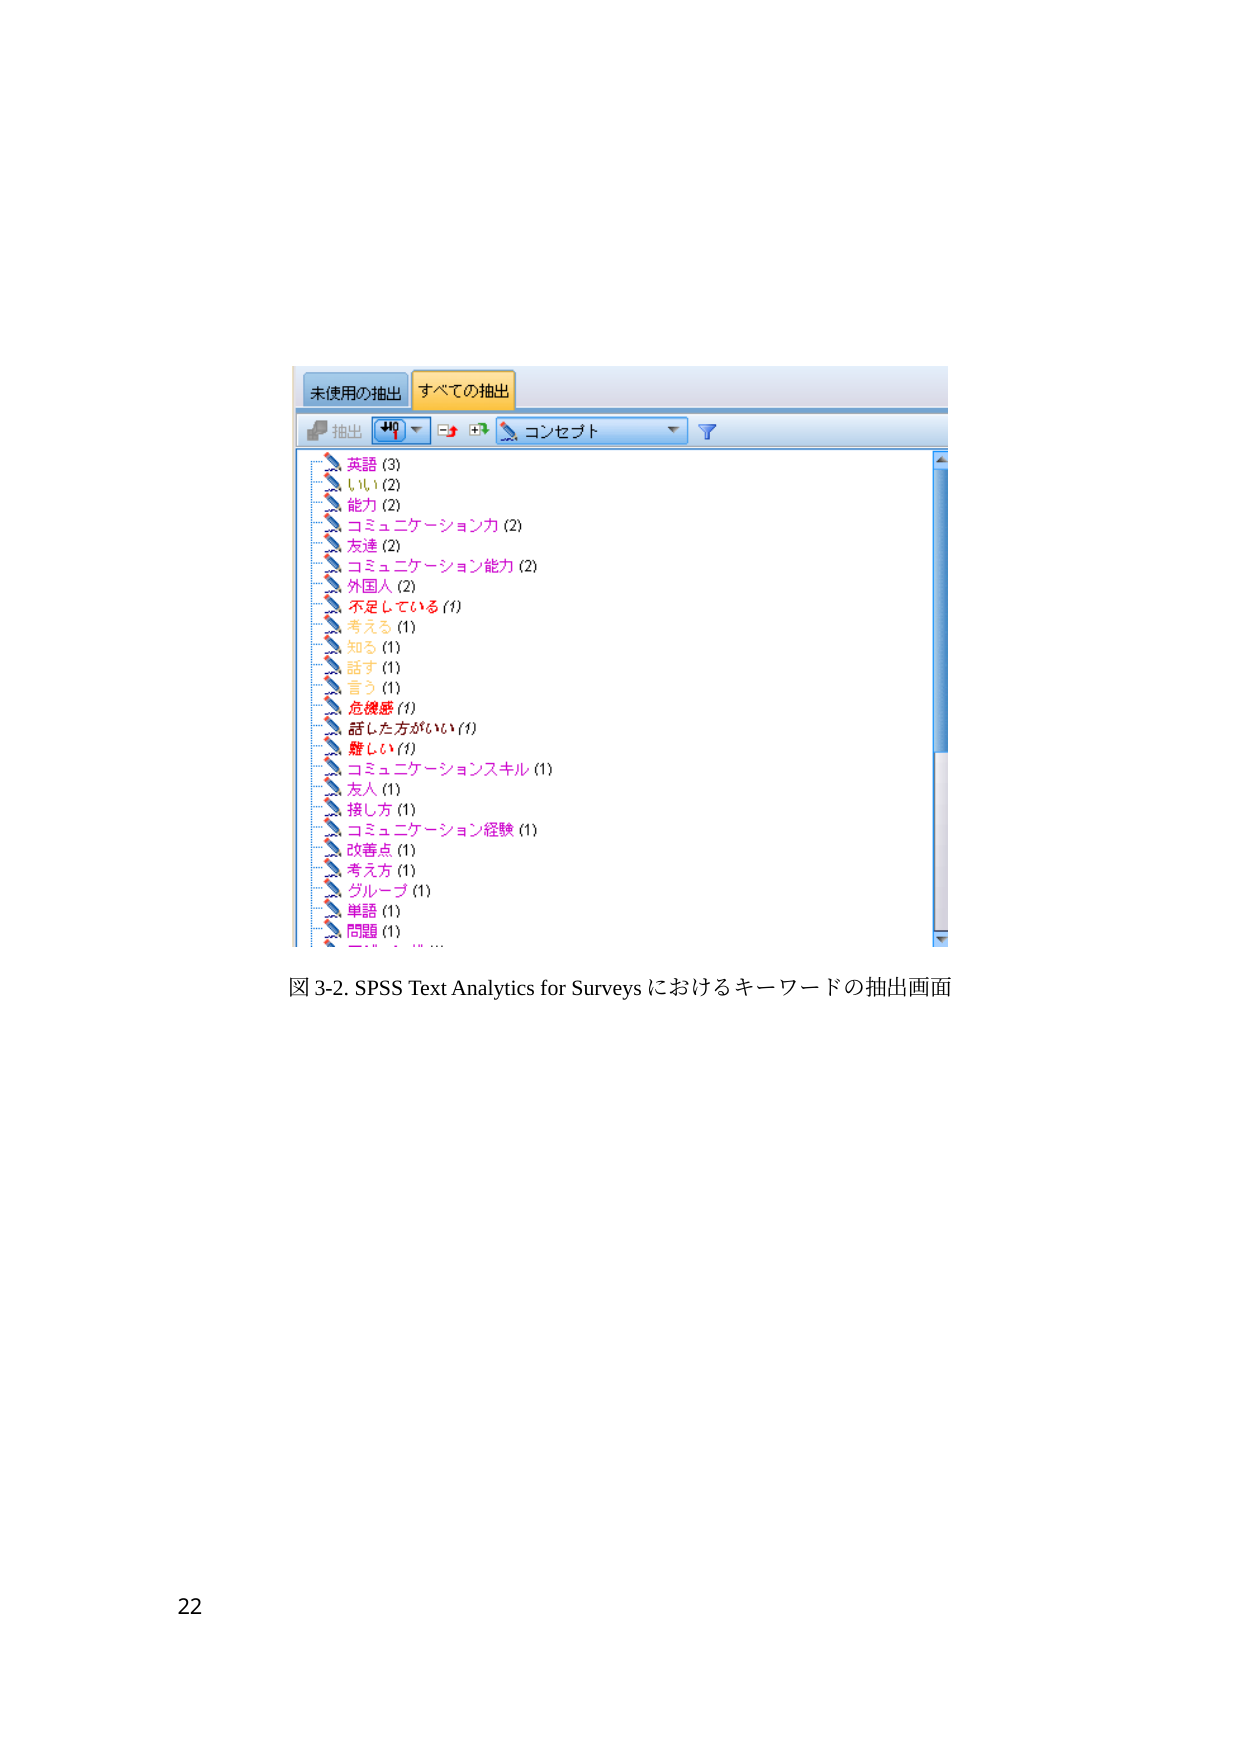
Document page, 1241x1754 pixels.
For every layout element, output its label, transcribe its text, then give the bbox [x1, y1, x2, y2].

text 図3-2. SPSS Text Analytics for Surveysにおけるキーワードの抽出画面 [177, 967, 1063, 1004]
picture [292, 366, 948, 947]
